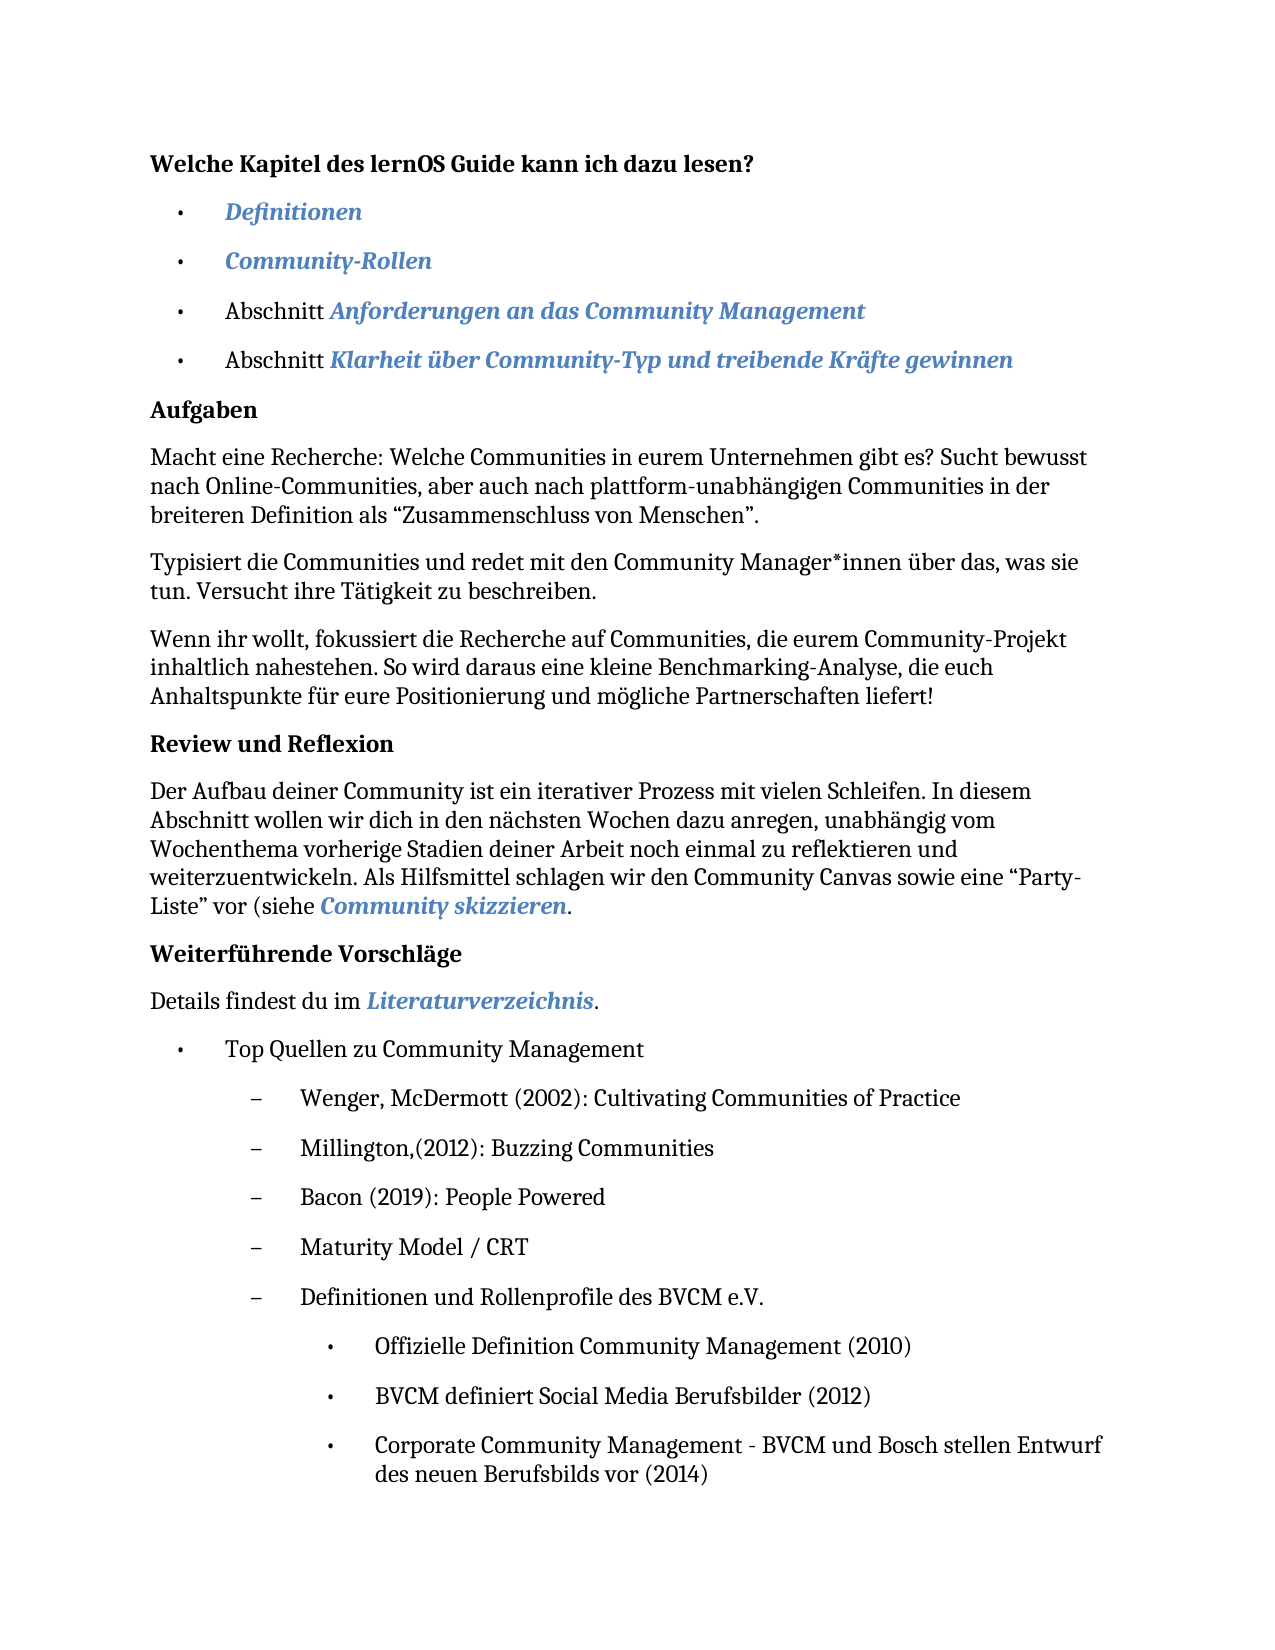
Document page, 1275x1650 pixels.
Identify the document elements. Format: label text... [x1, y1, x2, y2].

text Review und Reflexion [150, 729, 1125, 758]
list Definitionen [175, 197, 1125, 226]
list Bacon (2019): People Powered [250, 1183, 1125, 1212]
list Maturity Model / CRT [250, 1233, 1125, 1262]
text Der Aufbau deiner Community ist ein iterativer Prozess mit vielen Schleifen. In diesem Abschnitt wollen wir dich in den nächsten Wochen dazu anregen, unabhängig vom Wochenthema vorherige Stadien deiner Arbeit noch einmal zu reflektieren und weiterzuentwickeln. Als Hilfsmittel schlagen wir den Community Canvas sowie eine “Party-Liste” vor (siehe Community skizzieren. [150, 777, 1125, 921]
list Definitionen und Rollenprofile des BVCM e.V. [250, 1282, 1125, 1311]
text Weiterführende Vorschläge [150, 939, 1125, 968]
text Aufgaben [150, 396, 1125, 424]
list Corporate Community Management - BVCM und Bosch stellen Entwurf des neuen Berufsbilds vor (2014) [325, 1431, 1125, 1489]
list Wenger, McDermott (2002): Cultivating Communities of Practice [250, 1084, 1125, 1113]
list Abschnitt Klarheit über Community-Typ und treibende Kräfte gewinnen [175, 346, 1125, 375]
list Community-Rollen [175, 247, 1125, 276]
list BVCM definiert Social Media Berufsbilder (2012) [325, 1382, 1125, 1410]
list Top Quellen zu Community Management [175, 1034, 1125, 1063]
list Offizielle Definition Community Management (2010) [325, 1332, 1125, 1361]
text Details findest du im Literaturverzeichnis. [150, 987, 1125, 1016]
text Macht eine Recherche: Welche Communities in eurem Unternehmen gibt es? Sucht bewusst nach Online-Communities, aber auch nach plattform-unabhängigen Communities in der breiteren Definition als “Zusammenschluss von Menschen”. [150, 443, 1125, 529]
text Typisiert die Communities und redet mit den Community Manager*innen über das, was sie tun. Versucht ihre Tätigkeit zu beschreiben. [150, 548, 1125, 606]
text Welche Kapitel des lernOS Guide kann ich dazu lesen? [150, 150, 1125, 179]
text Wenn ihr wollt, fokussiert die Recherche auf Communities, die eurem Community-Projekt inhaltlich nahestehen. So wird daraus eine kleine Benchmarking-Analyse, die euch Anhaltspunkte für eure Positionierung und mögliche Partnerschaften liefert! [150, 624, 1125, 711]
list Abschnitt Anforderungen an das Community Management [175, 297, 1125, 325]
list Millington,(2012): Buzzing Communities [250, 1134, 1125, 1162]
